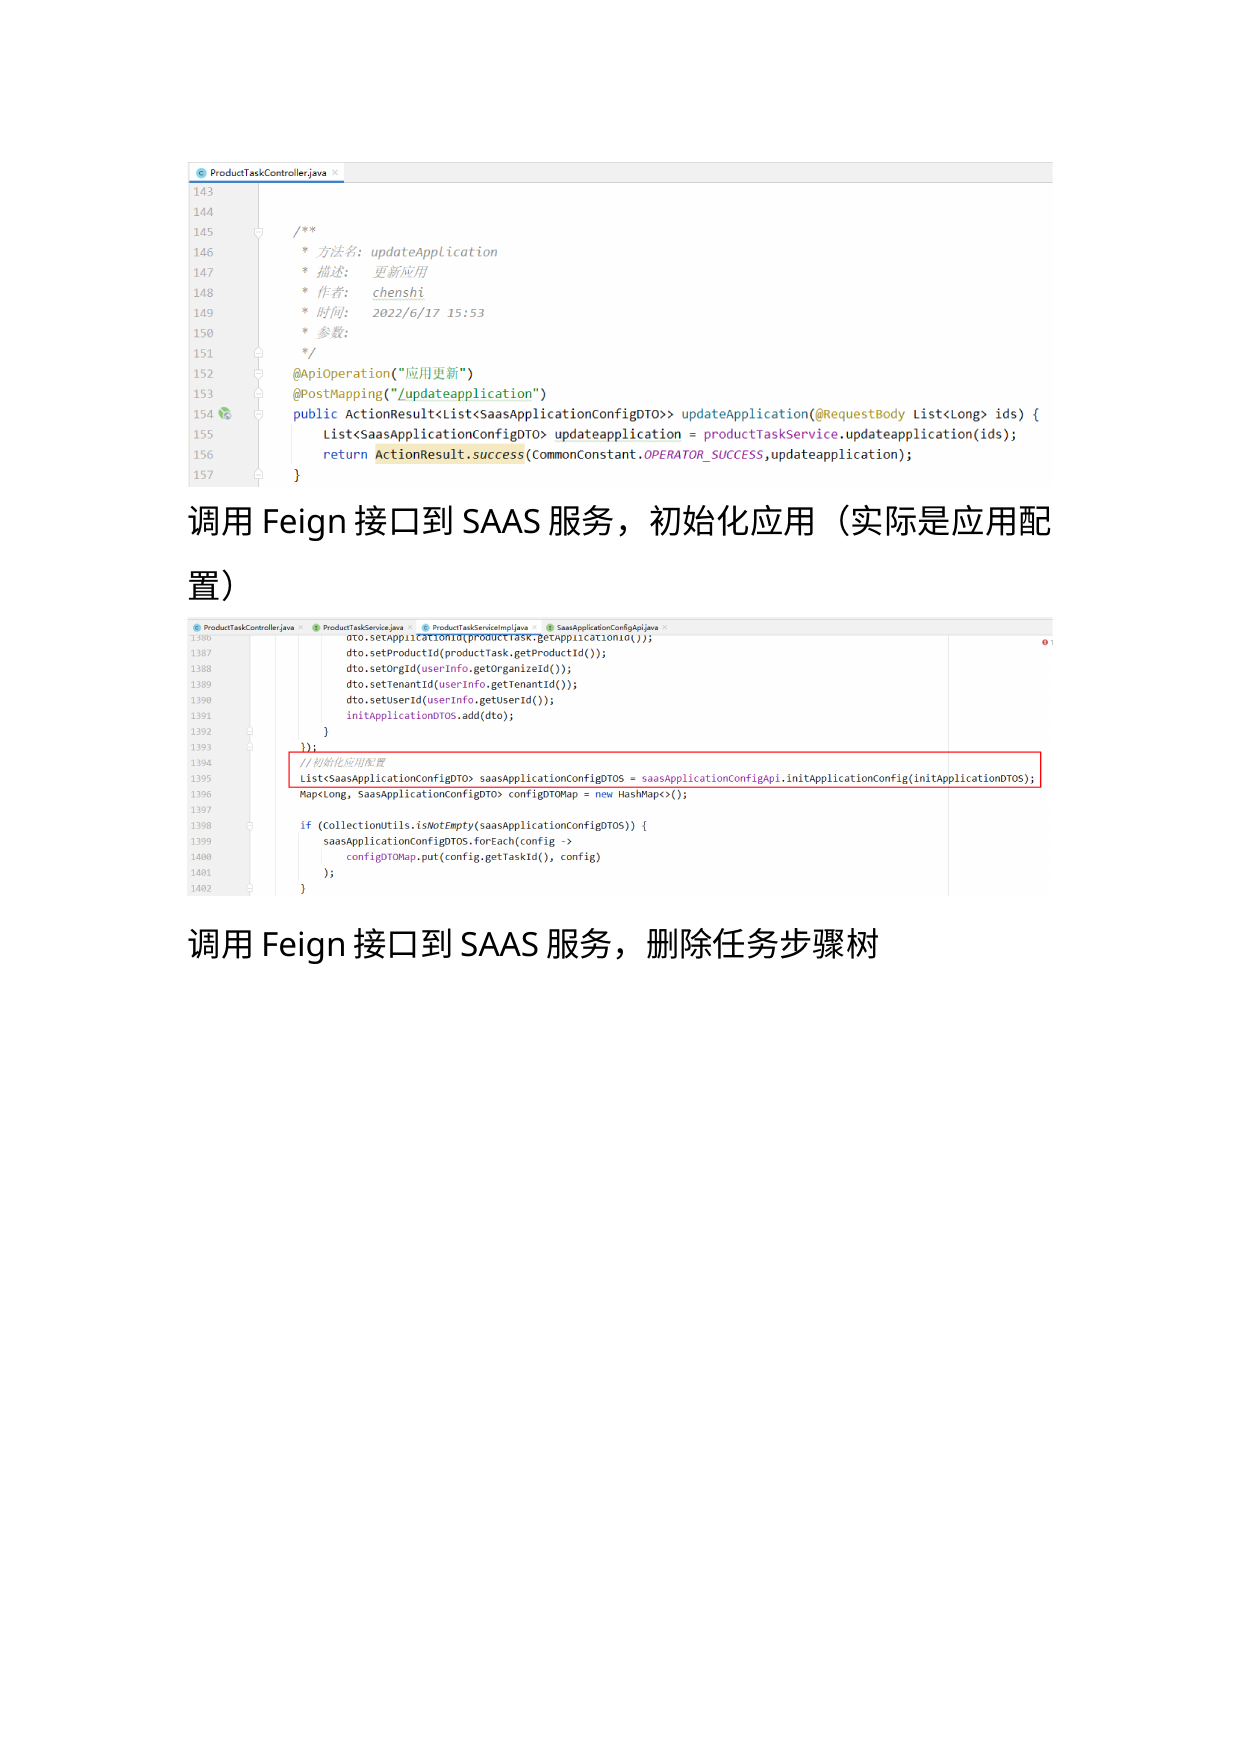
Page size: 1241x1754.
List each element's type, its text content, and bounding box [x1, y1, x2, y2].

text 调用Feign接口到SAAS服务，初始化应用（实际是应用配置） [187, 487, 1053, 617]
picture [187, 162, 1053, 487]
picture [187, 617, 1053, 896]
text 调用Feign接口到SAAS服务，删除任务步骤树 [187, 909, 1053, 974]
